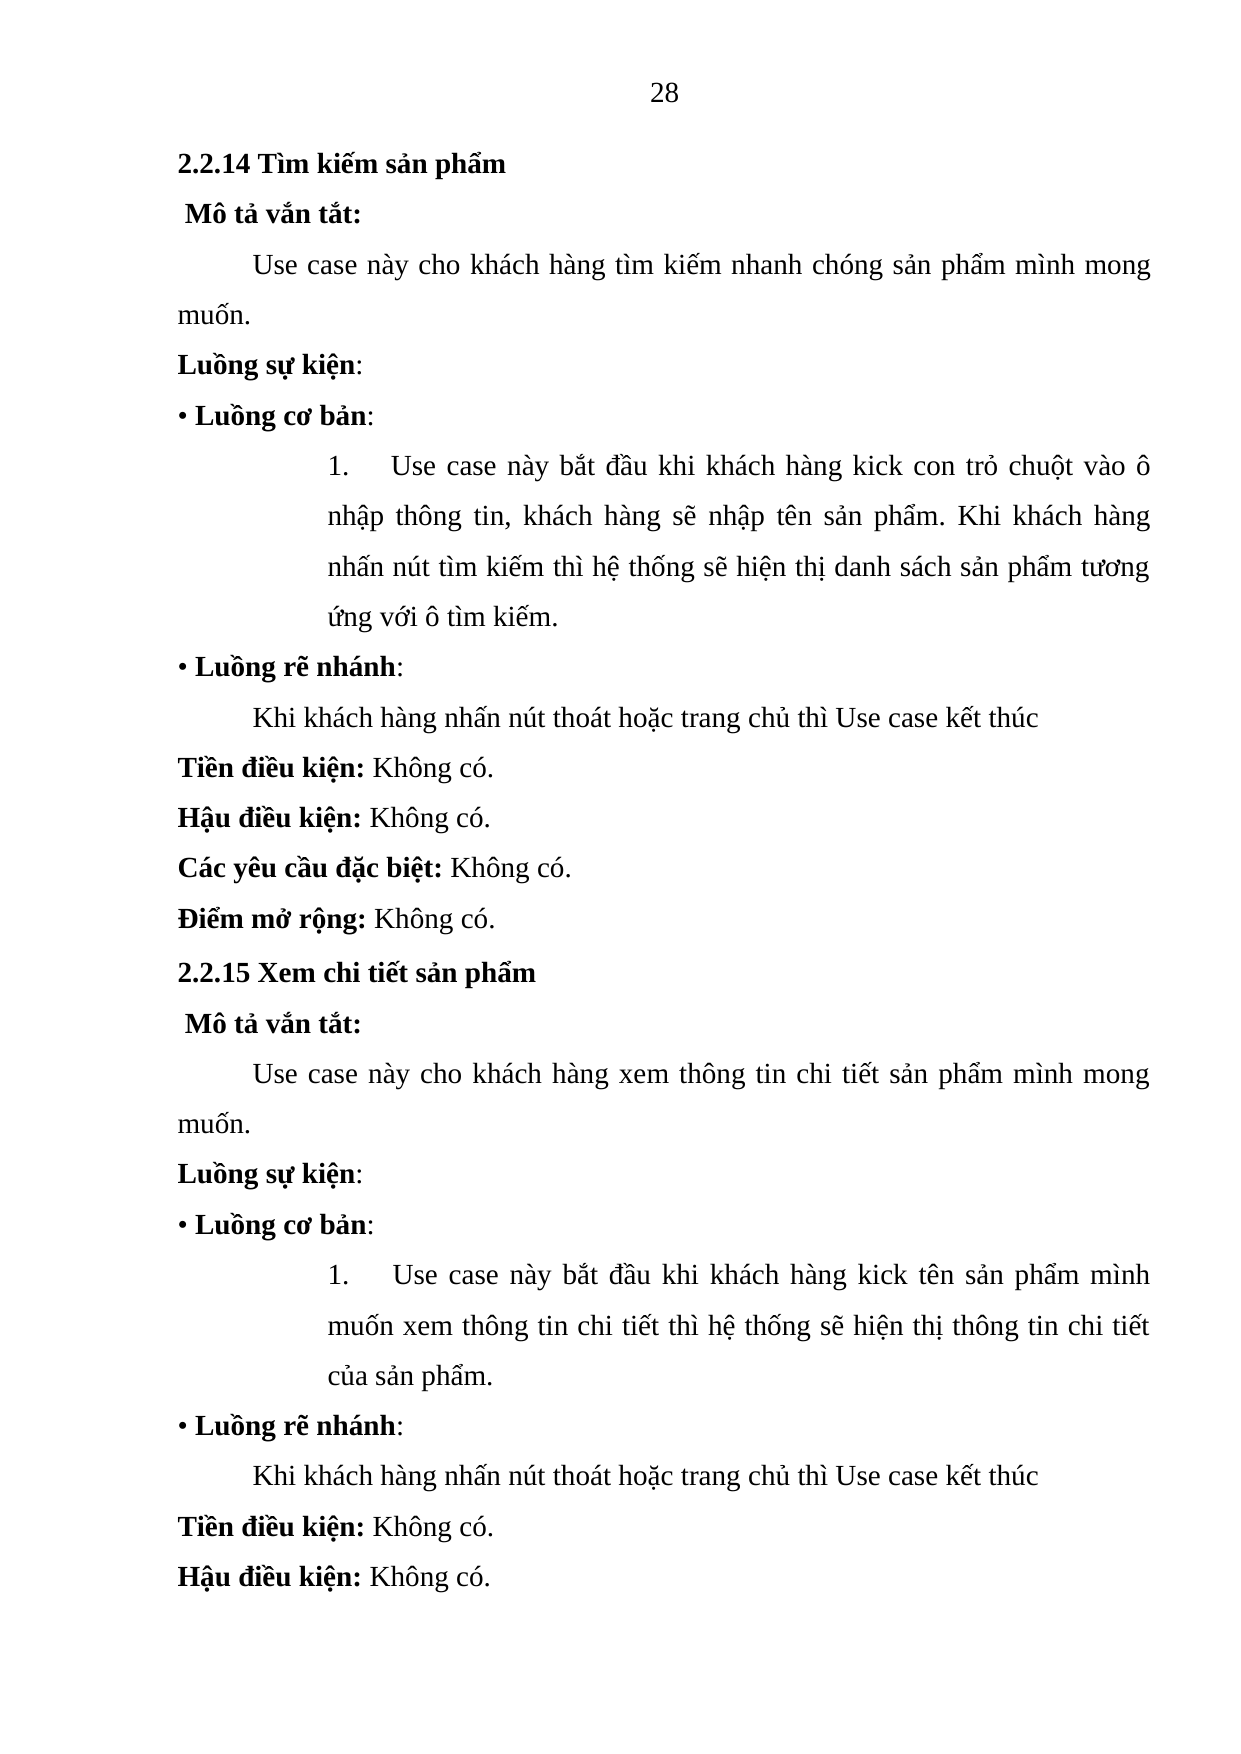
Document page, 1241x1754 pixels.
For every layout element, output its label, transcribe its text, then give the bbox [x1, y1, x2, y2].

subtitle 2.2.14 Tìm kiếm sản phẩm [177, 146, 1152, 180]
text Các yêu cầu đặc biệt: Không có. [177, 851, 1152, 884]
text Mô tả vắn tắt: [177, 197, 1152, 230]
text Use case này cho khách hàng tìm kiếm nhanh chóng sản phẩm mình mong muốn. [177, 247, 1152, 331]
text Hậu điều kiện: Không có. [177, 800, 1152, 834]
text 1. Use case này bắt đầu khi khách hàng kick con trỏ chuột vào ô nhập thông tin, khách hàng sẽ nhập tên sản phẩm. Khi khách hàng nhấn nút tìm kiếm thì hệ thống sẽ hiện thị danh sách sản phẩm tương ứng với ô tìm kiếm. [327, 448, 1152, 633]
text Luồng sự kiện: [177, 1157, 1152, 1190]
text Điểm mở rộng: Không có. [177, 901, 1152, 934]
text Hậu điều kiện: Không có. [177, 1559, 1152, 1593]
text Use case này cho khách hàng xem thông tin chi tiết sản phẩm mình mong muốn. [177, 1056, 1152, 1140]
subtitle 2.2.15 Xem chi tiết sản phẩm [177, 955, 1152, 989]
text • Luồng rẽ nhánh: [177, 1408, 1152, 1442]
text Khi khách hàng nhấn nút thoát hoặc trang chủ thì Use case kết thúc [177, 700, 1152, 733]
text Tiền điều kiện: Không có. [177, 1509, 1152, 1542]
text • Luồng cơ bản: [177, 1207, 1152, 1241]
text Luồng sự kiện: [177, 347, 1152, 381]
text • Luồng rẽ nhánh: [177, 649, 1152, 683]
text • Luồng cơ bản: [177, 398, 1152, 431]
text 1. Use case này bắt đầu khi khách hàng kick tên sản phẩm mình muốn xem thông tin chi tiết thì hệ thống sẽ hiện thị thông tin chi tiết của sản phẩm. [327, 1257, 1152, 1391]
text Tiền điều kiện: Không có. [177, 750, 1152, 783]
text Mô tả vắn tắt: [177, 1006, 1152, 1039]
text Khi khách hàng nhấn nút thoát hoặc trang chủ thì Use case kết thúc [177, 1458, 1152, 1492]
